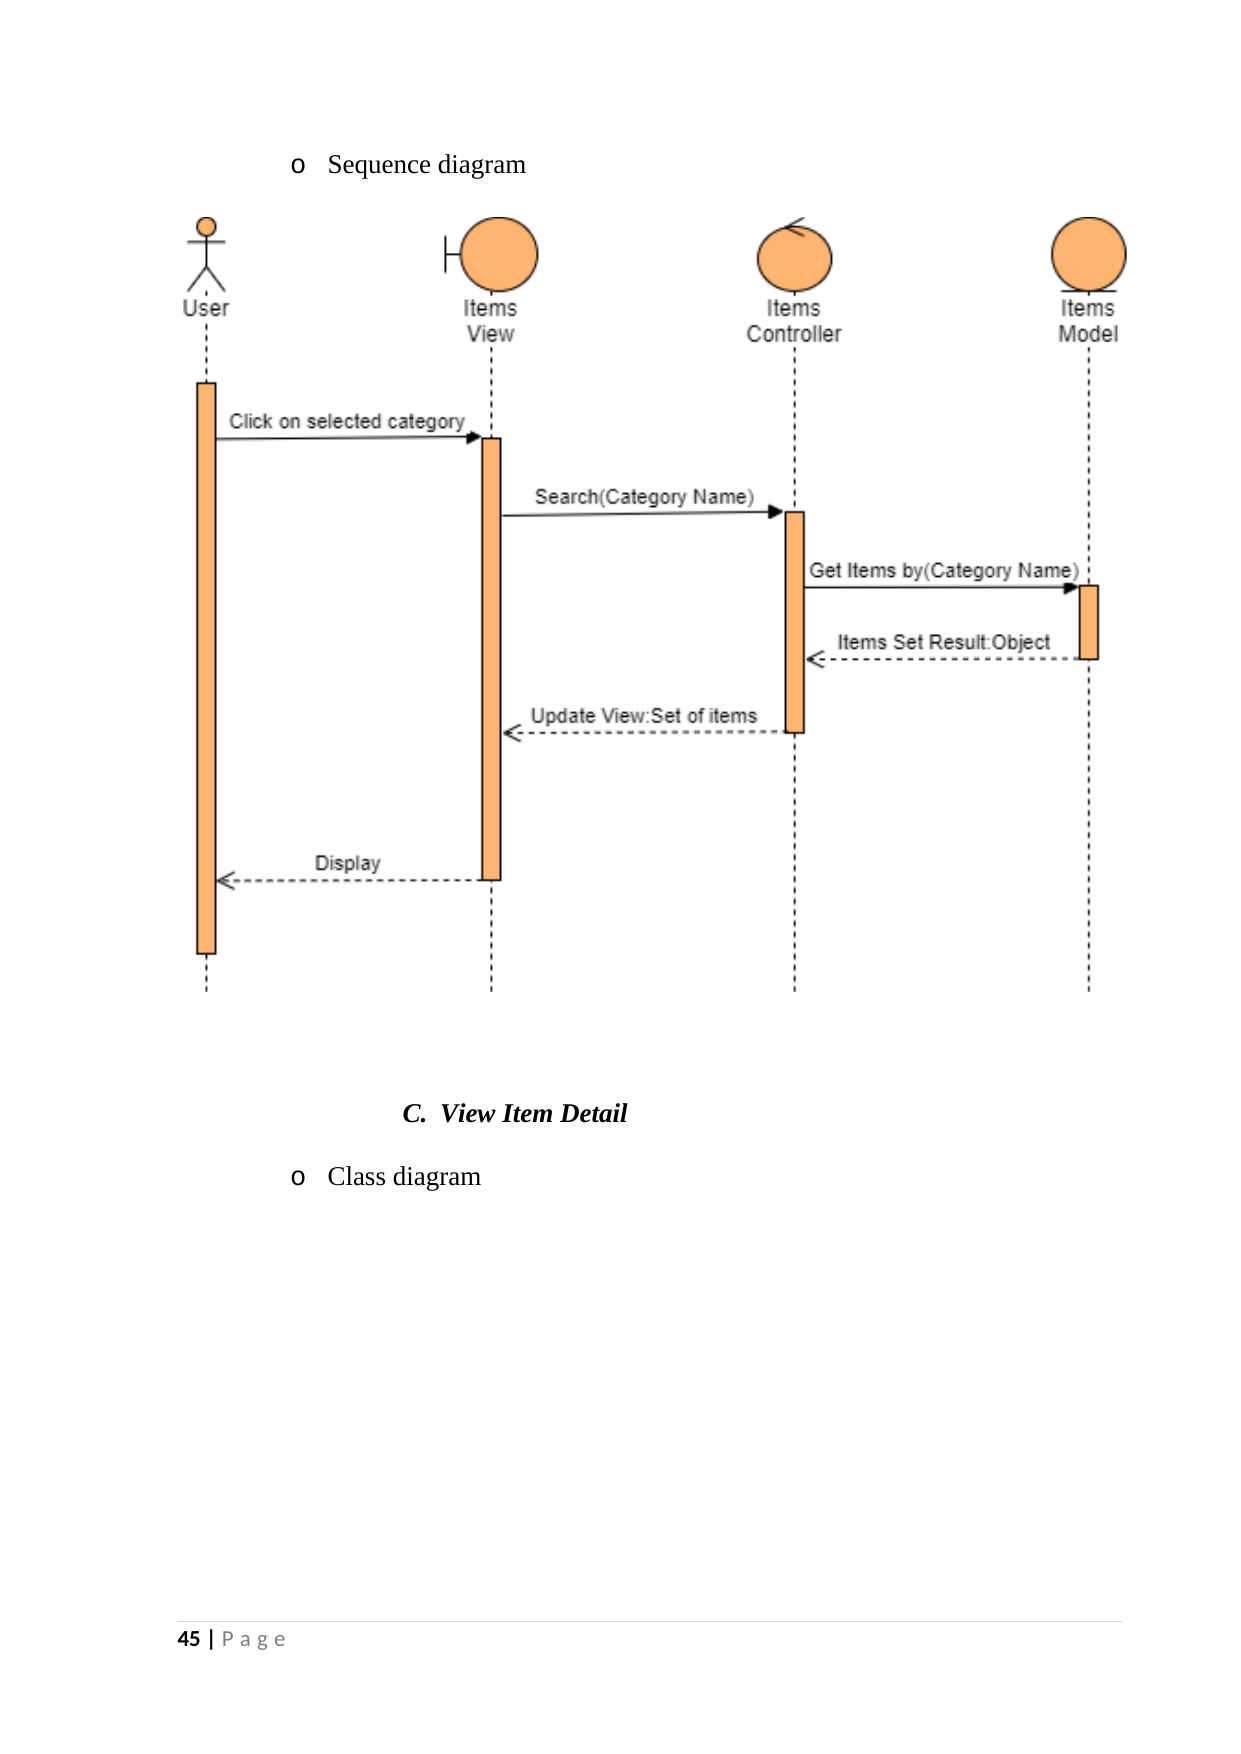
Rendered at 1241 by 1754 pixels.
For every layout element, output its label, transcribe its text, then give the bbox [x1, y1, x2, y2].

picture [182, 217, 1127, 992]
list Class diagram [290, 1161, 1122, 1194]
subtitle View Item Detail [402, 1097, 1122, 1128]
list Sequence diagram [290, 148, 1122, 181]
